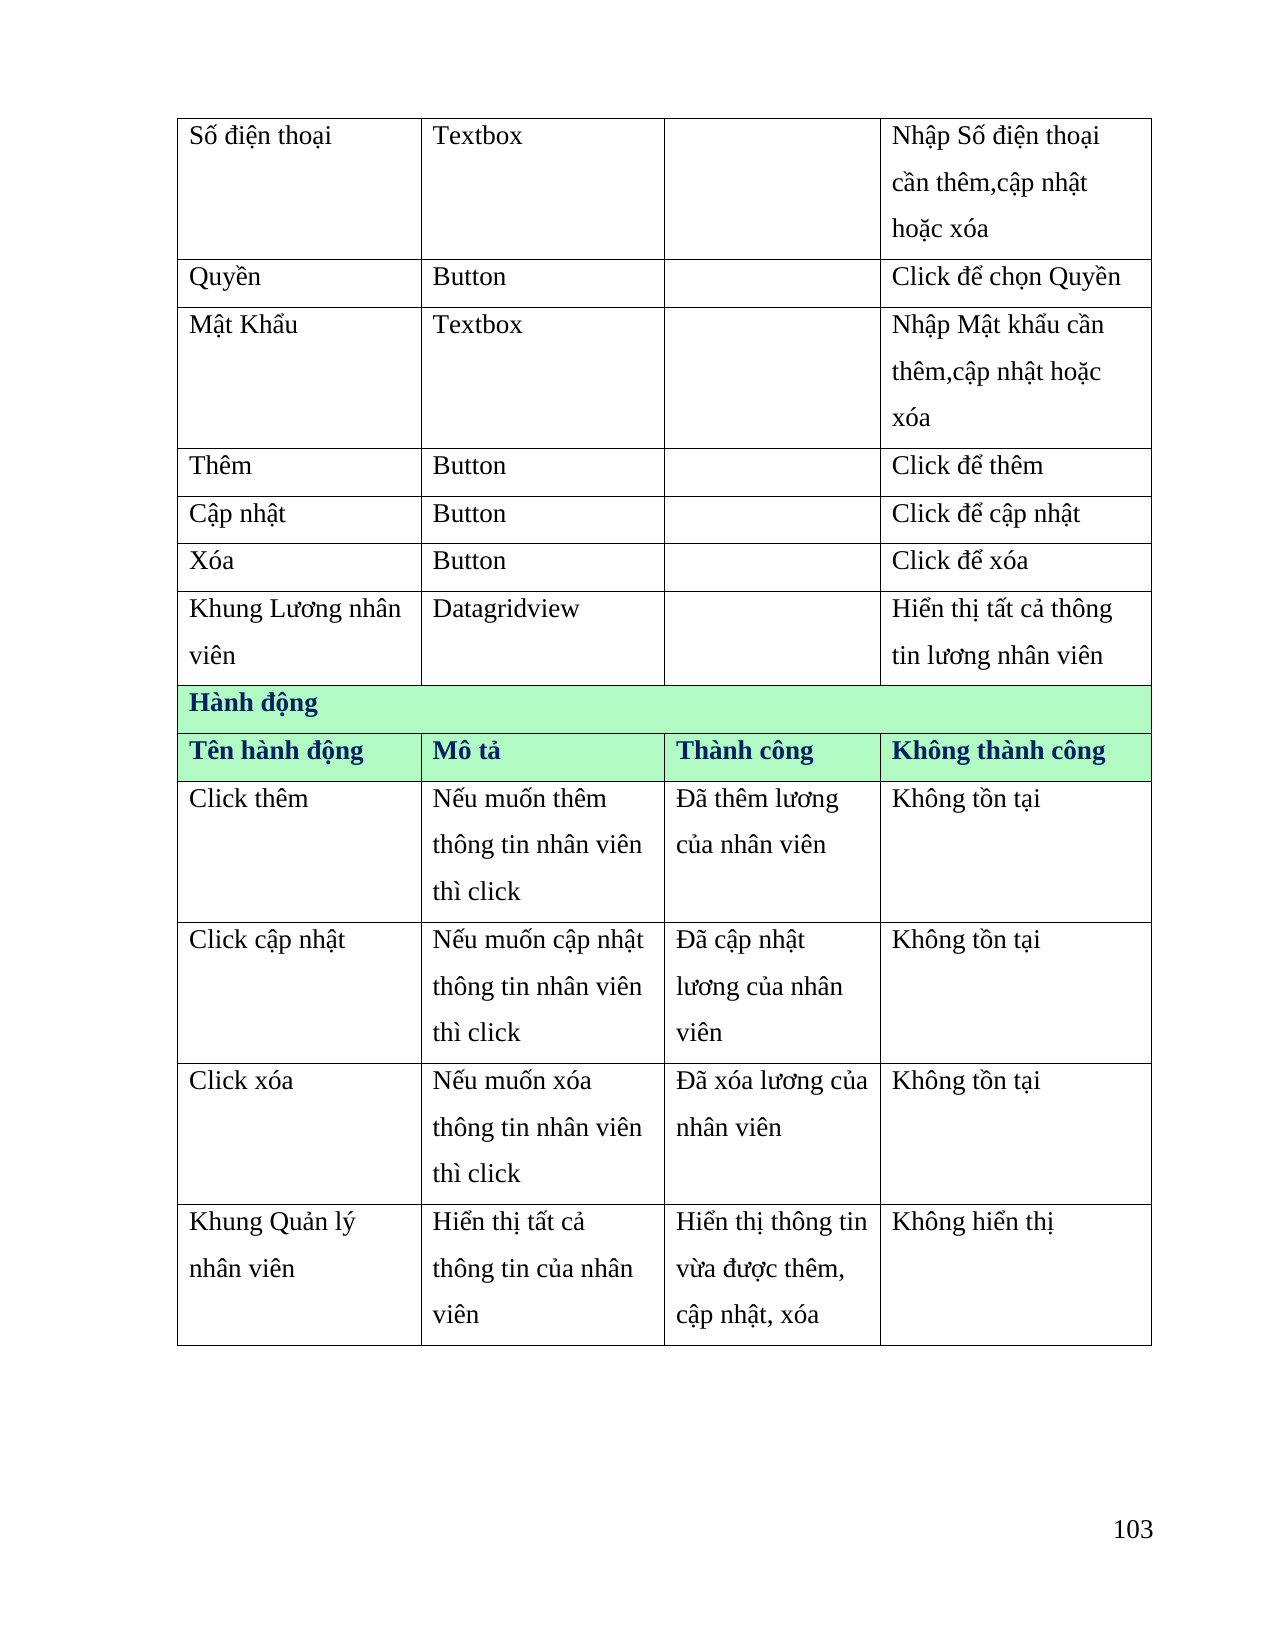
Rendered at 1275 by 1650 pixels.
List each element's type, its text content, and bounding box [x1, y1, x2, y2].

table_cell Không hiển thị [881, 1205, 1151, 1345]
table_cell Textbox [422, 119, 664, 259]
table_cell Mô tả [422, 734, 664, 781]
table_cell [665, 449, 880, 496]
table_cell Khung Lương nhân viên [178, 592, 421, 685]
table_cell Click thêm [178, 782, 421, 922]
table_cell [665, 260, 880, 307]
table_cell [665, 592, 880, 685]
table_cell Datagridview [422, 592, 664, 685]
table_cell Khung Quản lý nhân viên [178, 1205, 421, 1345]
table_cell Cập nhật [178, 497, 421, 543]
table_cell Hiển thị tất cả thông tin lương nhân viên [881, 592, 1151, 685]
table_cell Đã thêm lương của nhân viên [665, 782, 880, 922]
table_cell Button [422, 449, 664, 496]
table_cell Hiển thị thông tin vừa được thêm, cập nhật, xóa [665, 1205, 880, 1345]
table_cell Click để xóa [881, 544, 1151, 591]
table_cell Thêm [178, 449, 421, 496]
table_cell Click cập nhật [178, 923, 421, 1063]
table_cell Hành động [178, 686, 1151, 733]
table_cell Button [422, 544, 664, 591]
table_cell [665, 544, 880, 591]
table_cell Nhập Mật khẩu cần thêm,cập nhật hoặc xóa [881, 308, 1151, 448]
table_cell Nhập Số điện thoại cần thêm,cập nhật hoặc xóa [881, 119, 1151, 259]
table_cell [665, 497, 880, 543]
table_cell Click để thêm [881, 449, 1151, 496]
table_cell [665, 119, 880, 259]
table_cell Nếu muốn cập nhật thông tin nhân viên thì click [422, 923, 664, 1063]
table_cell Đã xóa lương của nhân viên [665, 1064, 880, 1204]
table_cell Không tồn tại [881, 782, 1151, 922]
table_cell Không thành công [881, 734, 1151, 781]
table_cell Button [422, 497, 664, 543]
table_cell Click để chọn Quyền [881, 260, 1151, 307]
table_cell Quyền [178, 260, 421, 307]
table_cell Button [422, 260, 664, 307]
table_cell Xóa [178, 544, 421, 591]
table_cell Click để cập nhật [881, 497, 1151, 543]
table_cell Tên hành động [178, 734, 421, 781]
table_cell Textbox [422, 308, 664, 448]
table_cell Không tồn tại [881, 1064, 1151, 1204]
table_cell Đã cập nhật lương của nhân viên [665, 923, 880, 1063]
table_cell Nếu muốn thêm thông tin nhân viên thì click [422, 782, 664, 922]
table_cell Click xóa [178, 1064, 421, 1204]
table_cell [665, 308, 880, 448]
table_cell Nếu muốn xóa thông tin nhân viên thì click [422, 1064, 664, 1204]
table_cell Không tồn tại [881, 923, 1151, 1063]
table_cell Mật Khẩu [178, 308, 421, 448]
table_cell Hiển thị tất cả thông tin của nhân viên [422, 1205, 664, 1345]
table_cell Thành công [665, 734, 880, 781]
table_cell Số điện thoại [178, 119, 421, 259]
